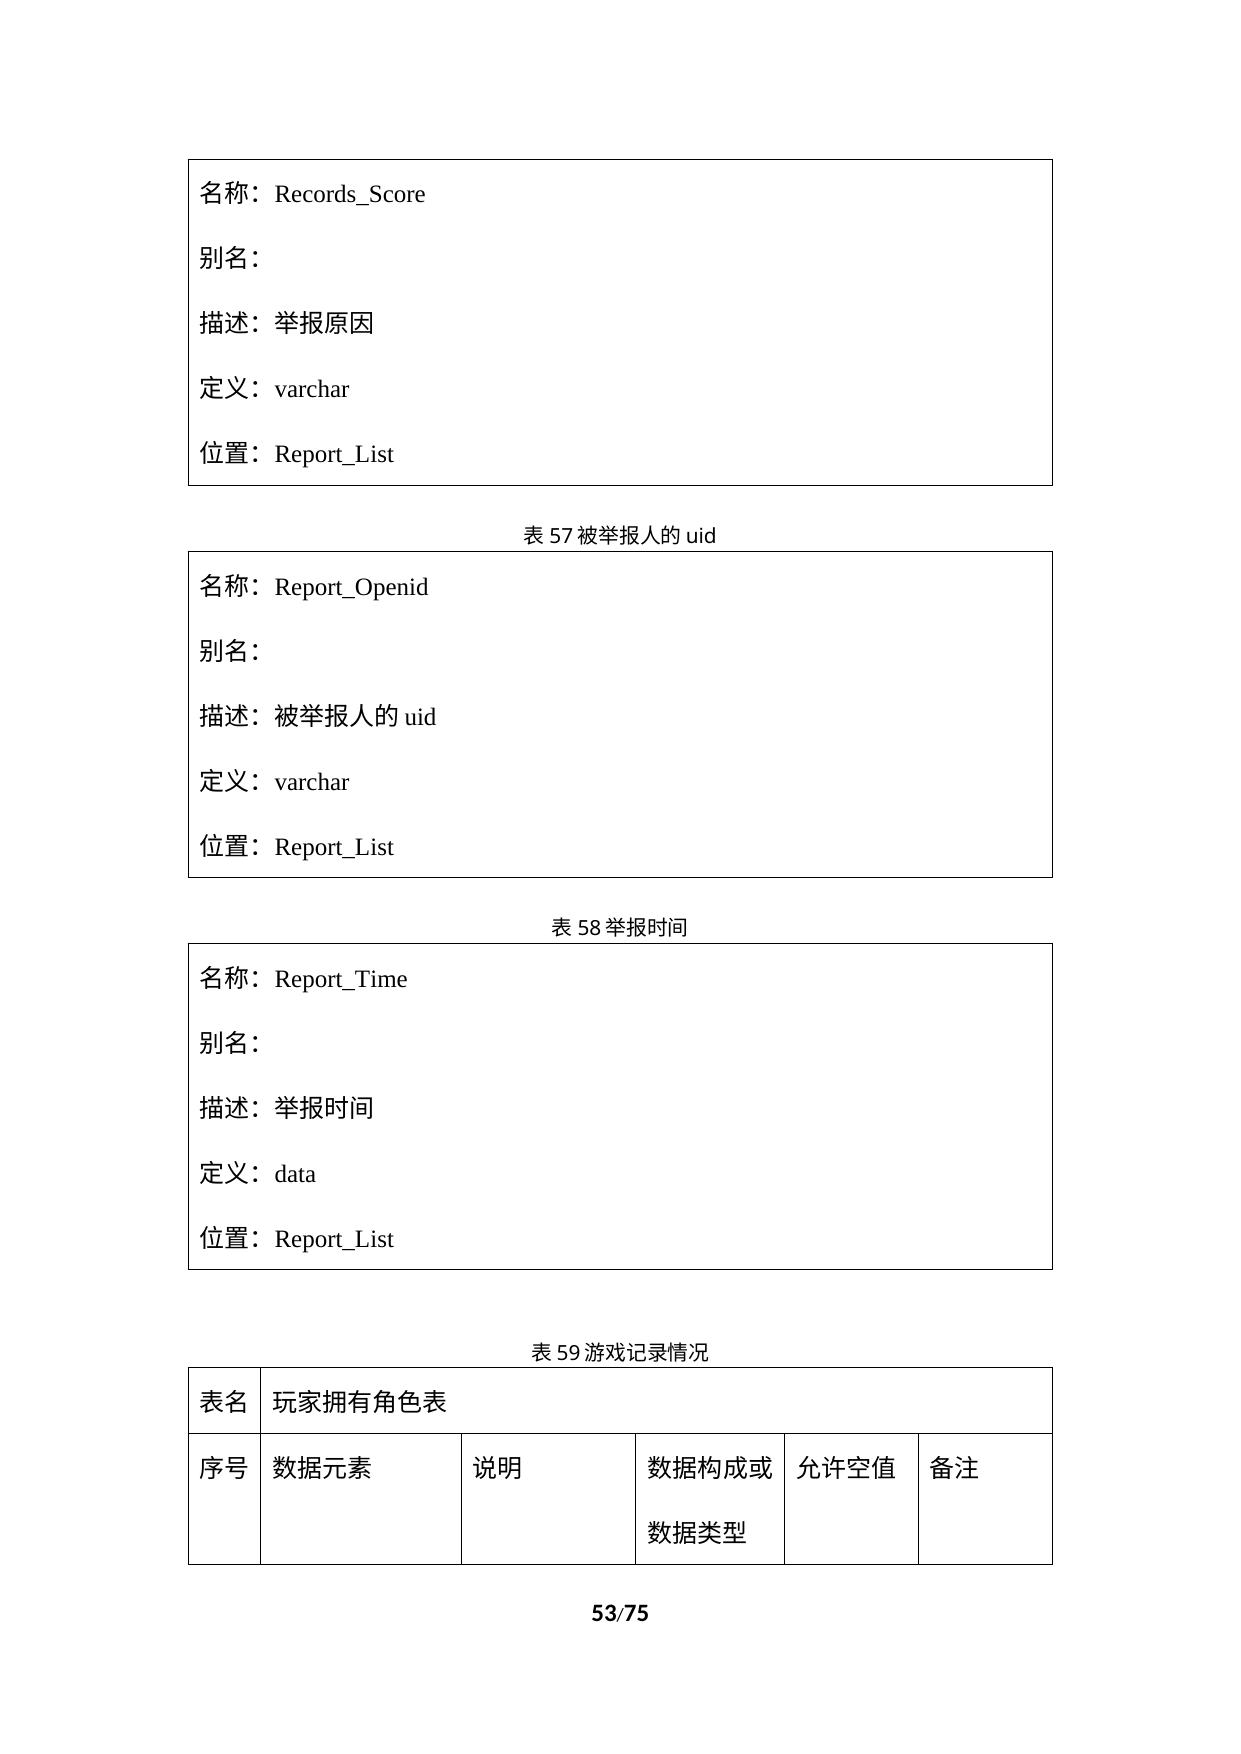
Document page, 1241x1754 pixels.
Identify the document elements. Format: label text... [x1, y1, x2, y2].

table_cell 备注 [919, 1434, 1052, 1564]
table_cell 允许空值 [785, 1434, 918, 1564]
table_header 名称：Records_Score 别名： 描述：举报原因 定义：varchar 位置：Report_List [189, 160, 1052, 484]
table_header 表名 [189, 1368, 260, 1433]
table_cell 数据元素 [261, 1434, 461, 1564]
table_cell 数据构成或数据类型 [636, 1434, 784, 1564]
table_header 玩家拥有角色表 [261, 1368, 1052, 1433]
table_header 名称：Report_Time 别名： 描述：举报时间 定义：data 位置：Report_List [189, 944, 1052, 1269]
table_cell 序号 [189, 1434, 260, 1564]
table_header 名称：Report_Openid 别名： 描述：被举报人的uid 定义：varchar 位置：Report_List [189, 552, 1052, 877]
table_cell 说明 [462, 1434, 635, 1564]
